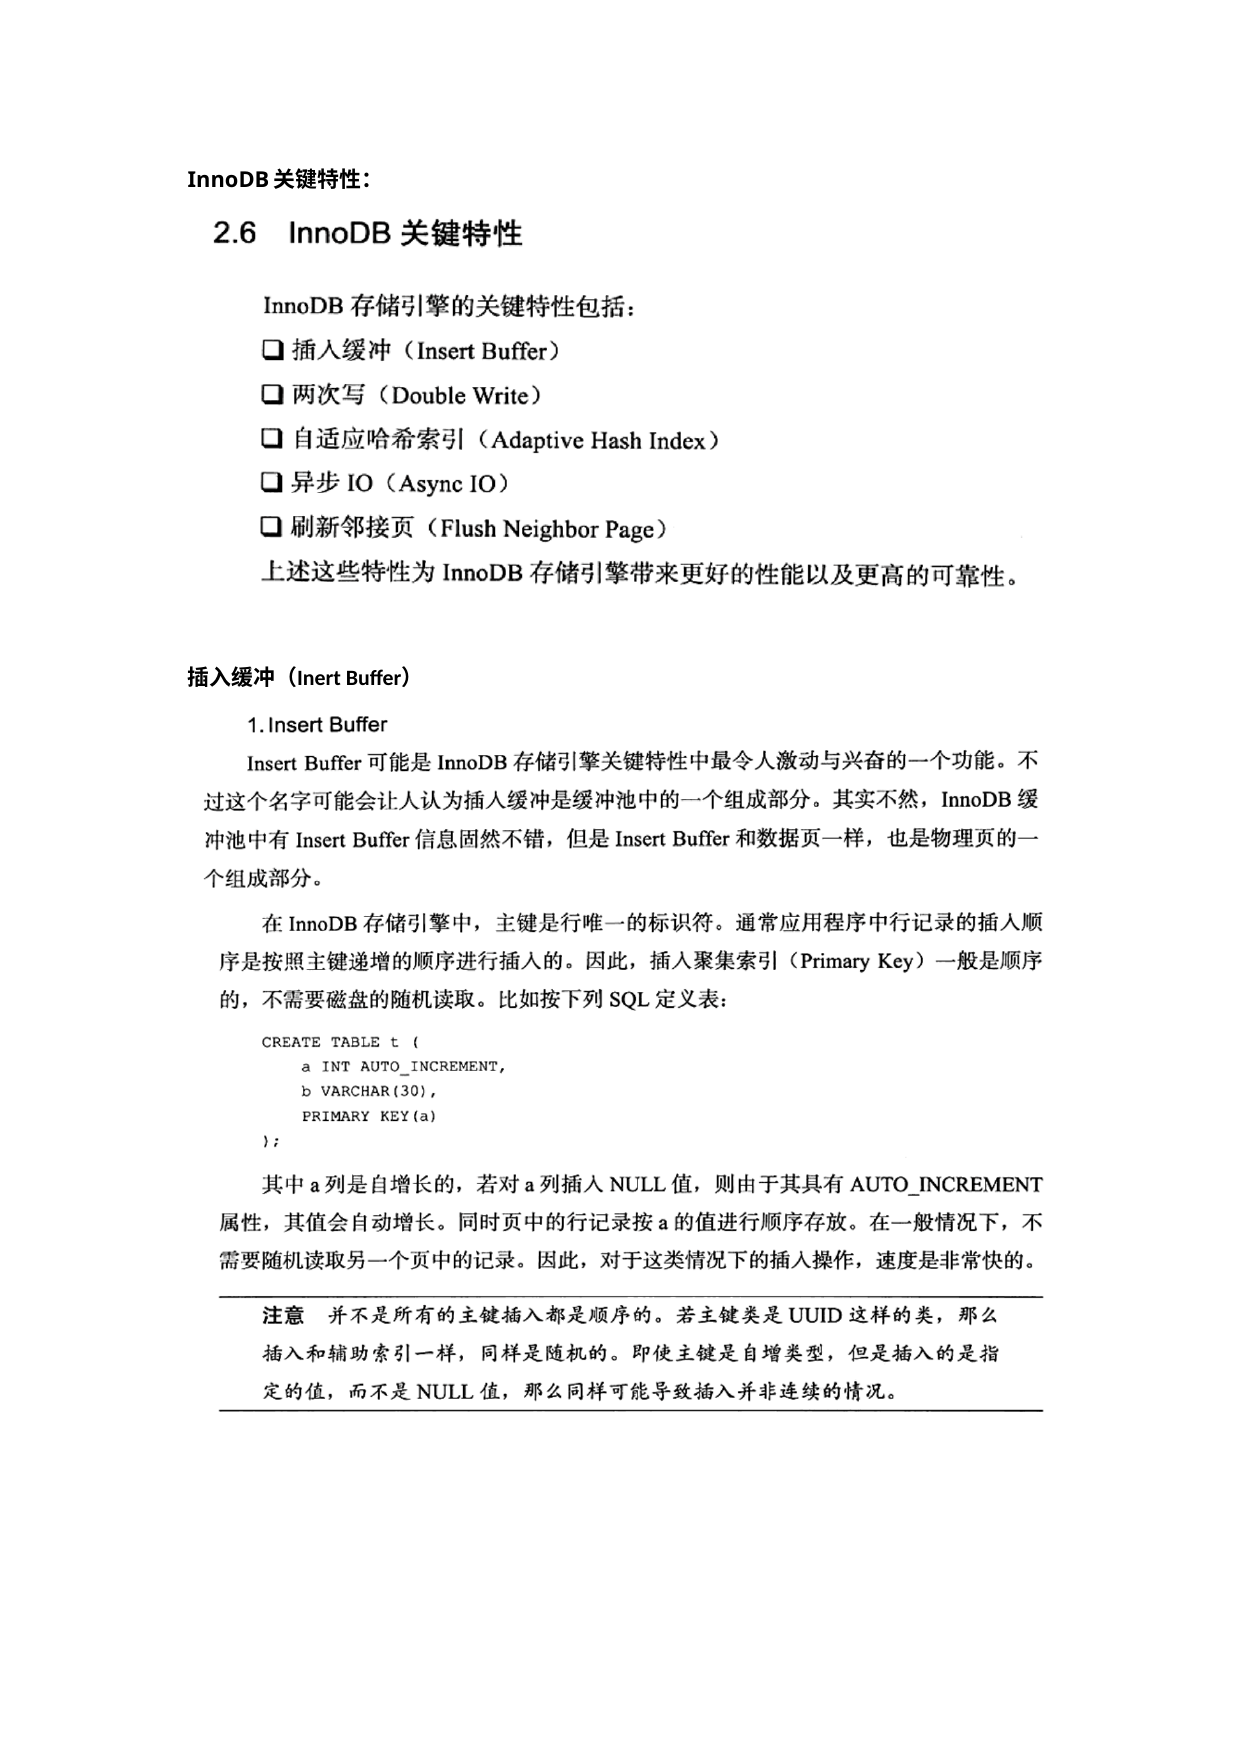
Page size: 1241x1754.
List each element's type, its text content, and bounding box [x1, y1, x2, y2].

picture [187, 708, 1053, 892]
picture [187, 211, 1053, 605]
picture [187, 903, 1053, 1413]
subtitle InnoDB关键特性： [187, 162, 1053, 194]
subtitle 插入缓冲（Inert Buffer） [187, 659, 1053, 692]
